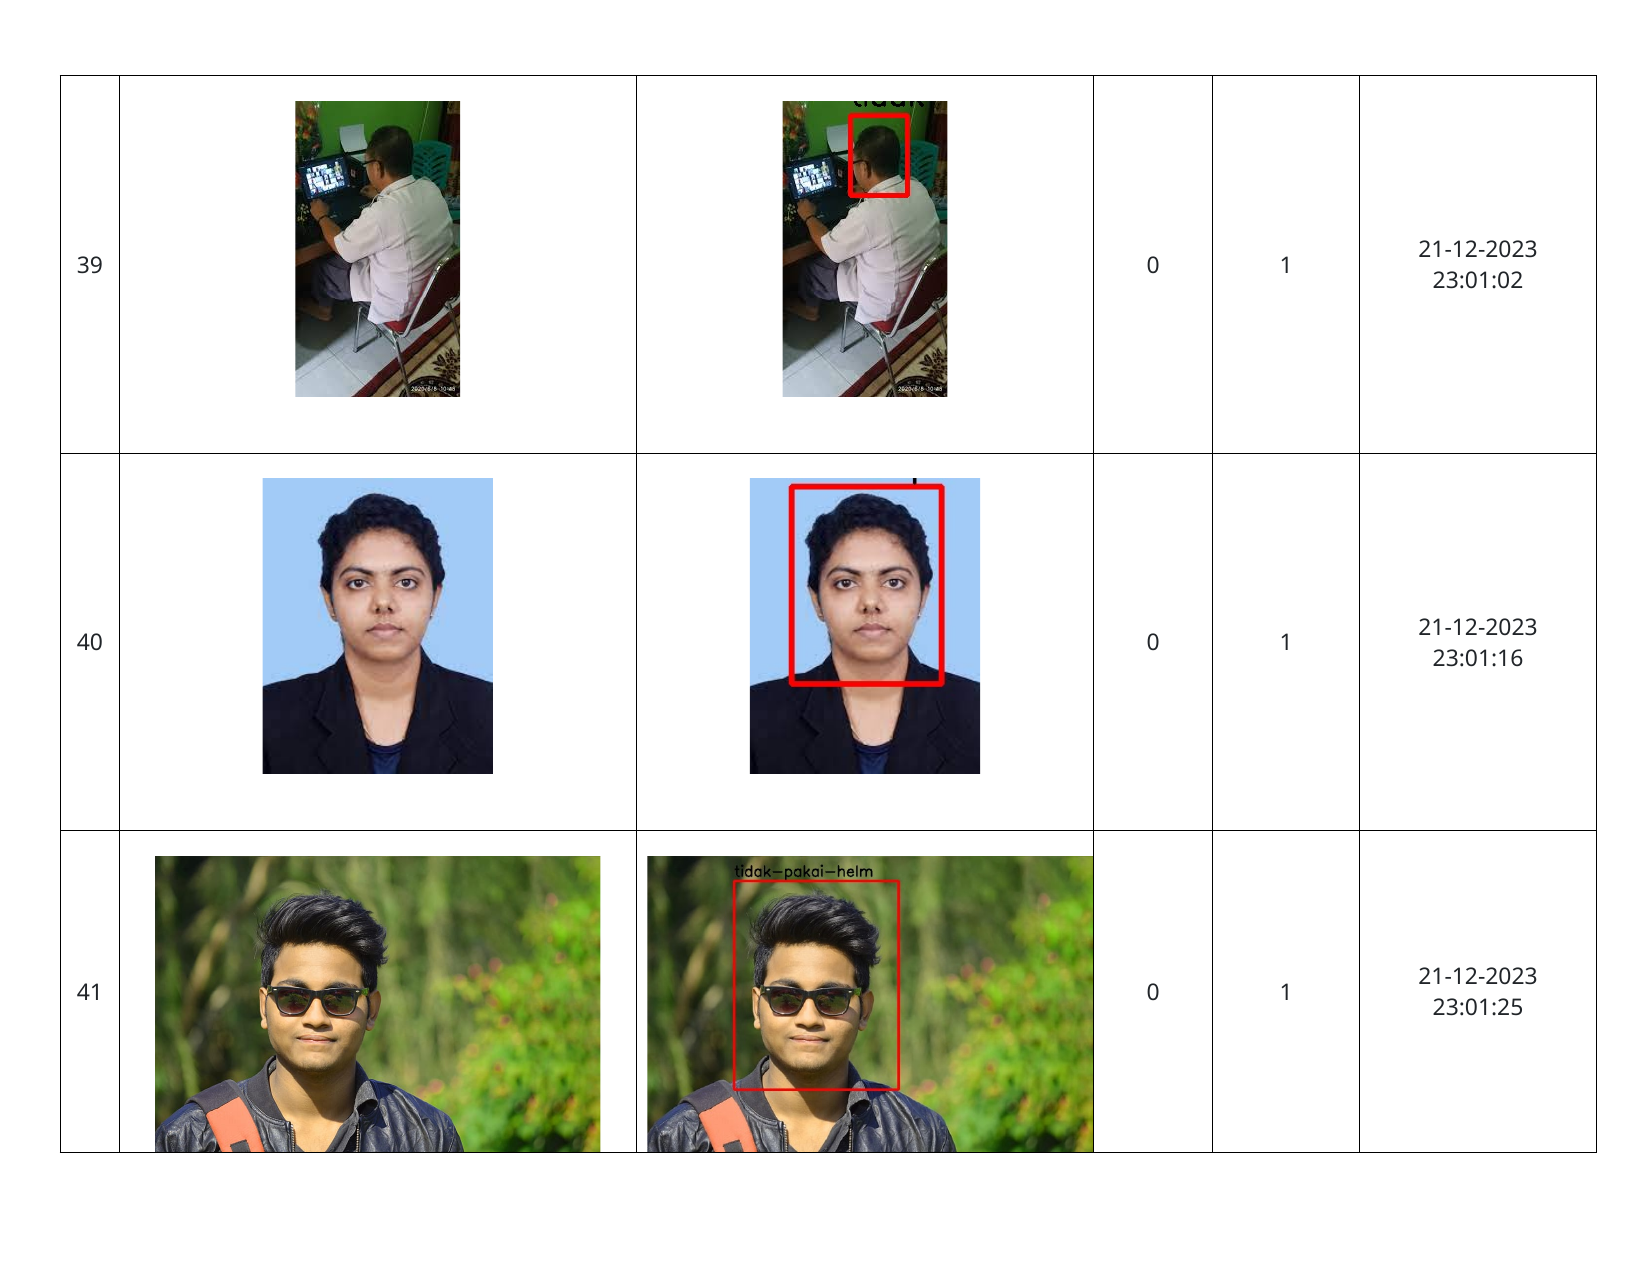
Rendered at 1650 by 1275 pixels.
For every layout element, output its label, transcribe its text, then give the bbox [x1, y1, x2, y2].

picture [782, 101, 948, 397]
picture [647, 856, 1093, 1152]
table_cell 21-12-2023 23:01:25 [1360, 831, 1596, 1152]
picture [295, 101, 461, 397]
picture [155, 856, 601, 1152]
table_cell 21-12-2023 23:01:02 [1360, 76, 1596, 453]
table_cell [637, 76, 1093, 453]
table_cell [637, 454, 1093, 830]
table_cell [120, 454, 636, 830]
table_cell 0 [1094, 454, 1212, 830]
table_cell 40 [61, 454, 119, 830]
table_cell [120, 76, 636, 453]
picture [749, 478, 981, 774]
table_cell 0 [1094, 831, 1212, 1152]
table_cell 0 [1094, 76, 1212, 453]
table_cell 1 [1213, 76, 1359, 453]
table_cell 41 [61, 831, 119, 1152]
picture [262, 478, 493, 774]
table_cell 21-12-2023 23:01:16 [1360, 454, 1596, 830]
table_cell 39 [61, 76, 119, 453]
table_cell [120, 831, 636, 1152]
table_cell [637, 831, 1093, 1152]
table_cell 1 [1213, 454, 1359, 830]
table_cell 1 [1213, 831, 1359, 1152]
